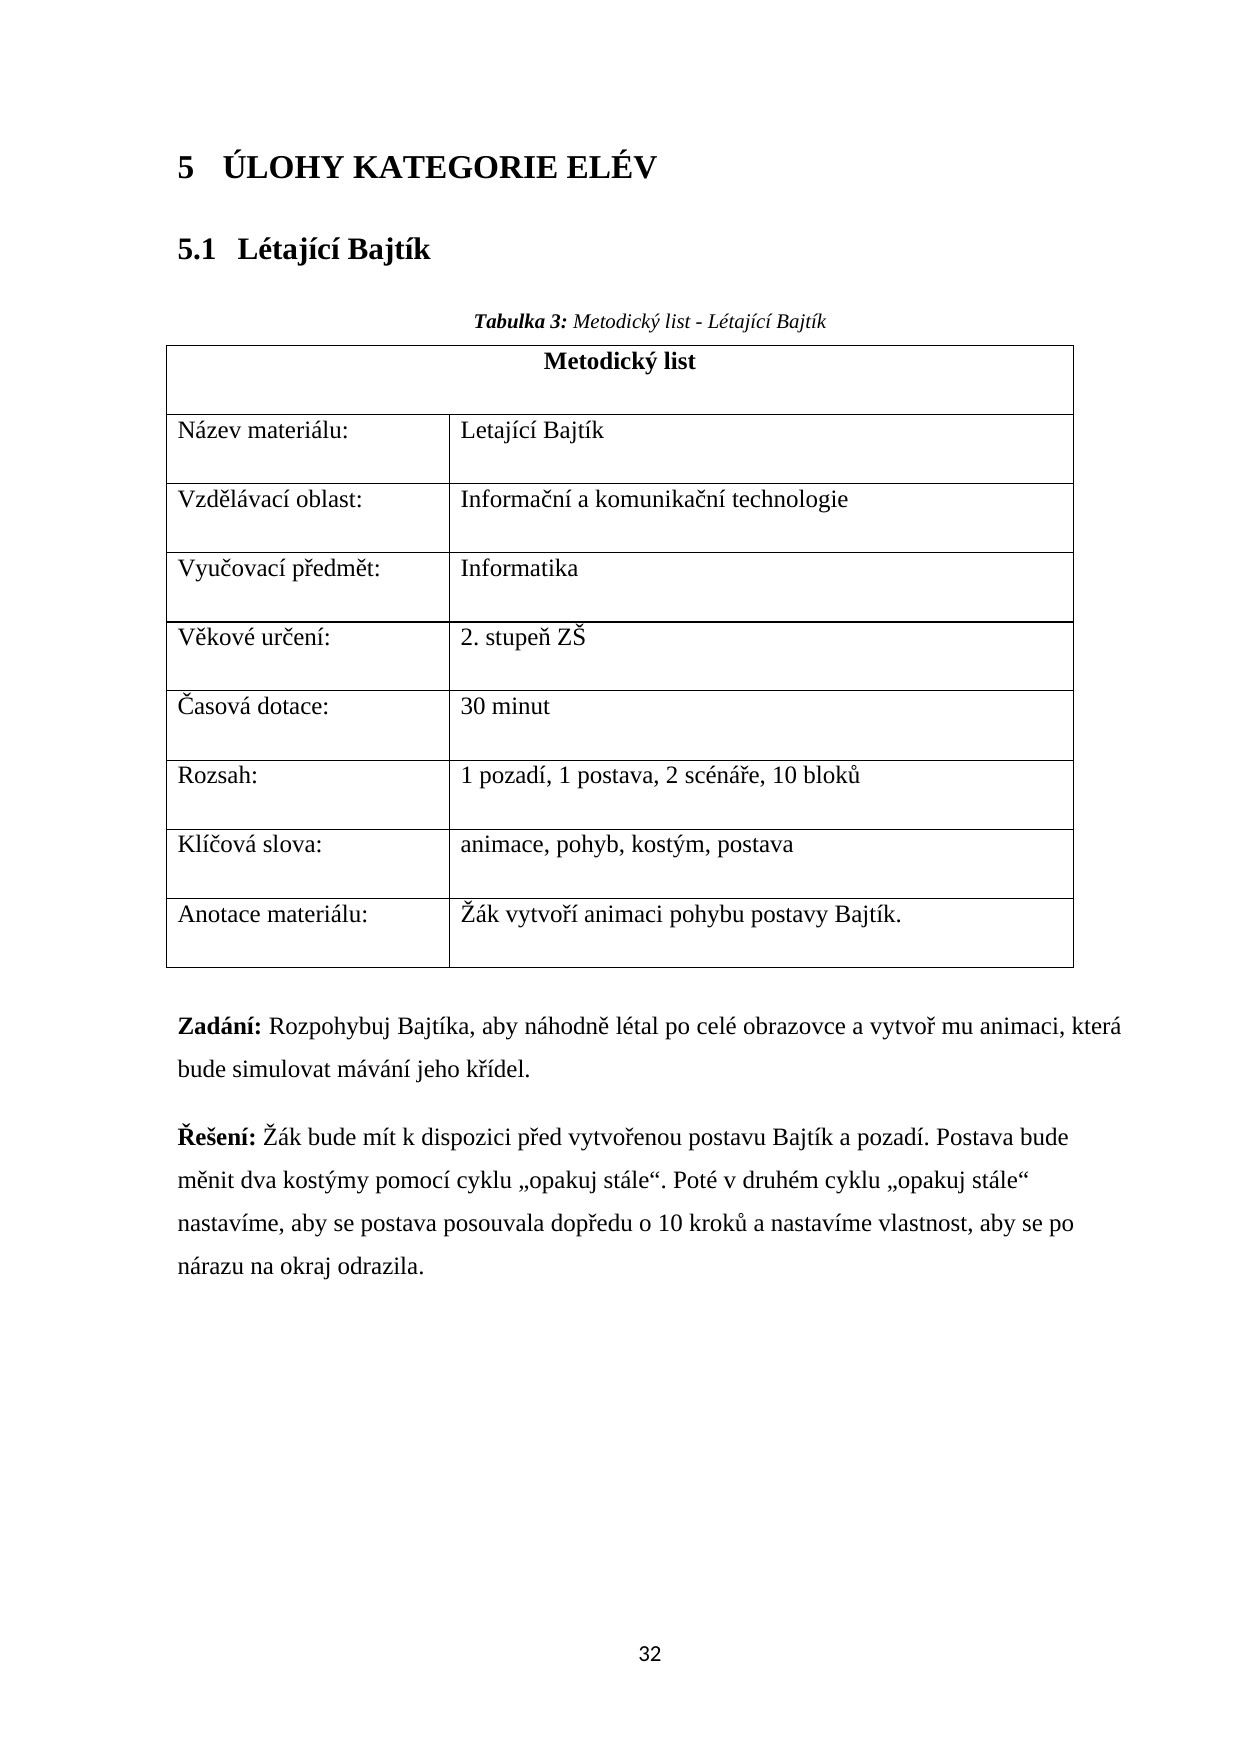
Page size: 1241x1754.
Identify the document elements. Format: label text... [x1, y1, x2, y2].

table_cell 30 minut [450, 691, 1073, 759]
table_cell Žák vytvoří animaci pohybu postavy Bajtík. [450, 899, 1073, 967]
table_header Metodický list [167, 346, 1073, 414]
table_cell Věkové určení: [167, 623, 449, 690]
text Zadání: Rozpohybuj Bajtíka, aby náhodně létal po celé obrazovce a vytvoř mu animaci, která bude simulovat mávání jeho křídel. [177, 1011, 1122, 1083]
table_cell Vzdělávací oblast: [167, 484, 449, 552]
table_cell Název materiálu: [167, 415, 449, 483]
table_cell 2. stupeň ZŠ [450, 623, 1073, 690]
table_cell animace, pohyb, kostým, postava [450, 830, 1073, 898]
table_cell Informatika [450, 553, 1073, 621]
table_cell 1 pozadí, 1 postava, 2 scénáře, 10 bloků [450, 761, 1073, 828]
text Tabulka 3: Metodický list - Létající Bajtík [177, 309, 1122, 333]
table_cell Klíčová slova: [167, 830, 449, 898]
table_cell Rozsah: [167, 761, 449, 828]
table_cell Vyučovací předmět: [167, 553, 449, 621]
text Řešení: Žák bude mít k dispozici před vytvořenou postavu Bajtík a pozadí. Postava bude měnit dva kostýmy pomocí cyklu „opakuj stále“. Poté v druhém cyklu „opakuj stále“ nastavíme, aby se postava posouvala dopředu o 10 kroků a nastavíme vlastnost, aby se po nárazu na okraj odrazila. [177, 1122, 1122, 1280]
table_cell Časová dotace: [167, 691, 449, 759]
subtitle ÚLOHY KATEGORIE ELÉV [177, 148, 1122, 186]
table_cell Letající Bajtík [450, 415, 1073, 483]
subtitle Létající Bajtík [177, 230, 1122, 266]
table_cell Informační a komunikační technologie [450, 484, 1073, 552]
table_cell Anotace materiálu: [167, 899, 449, 967]
